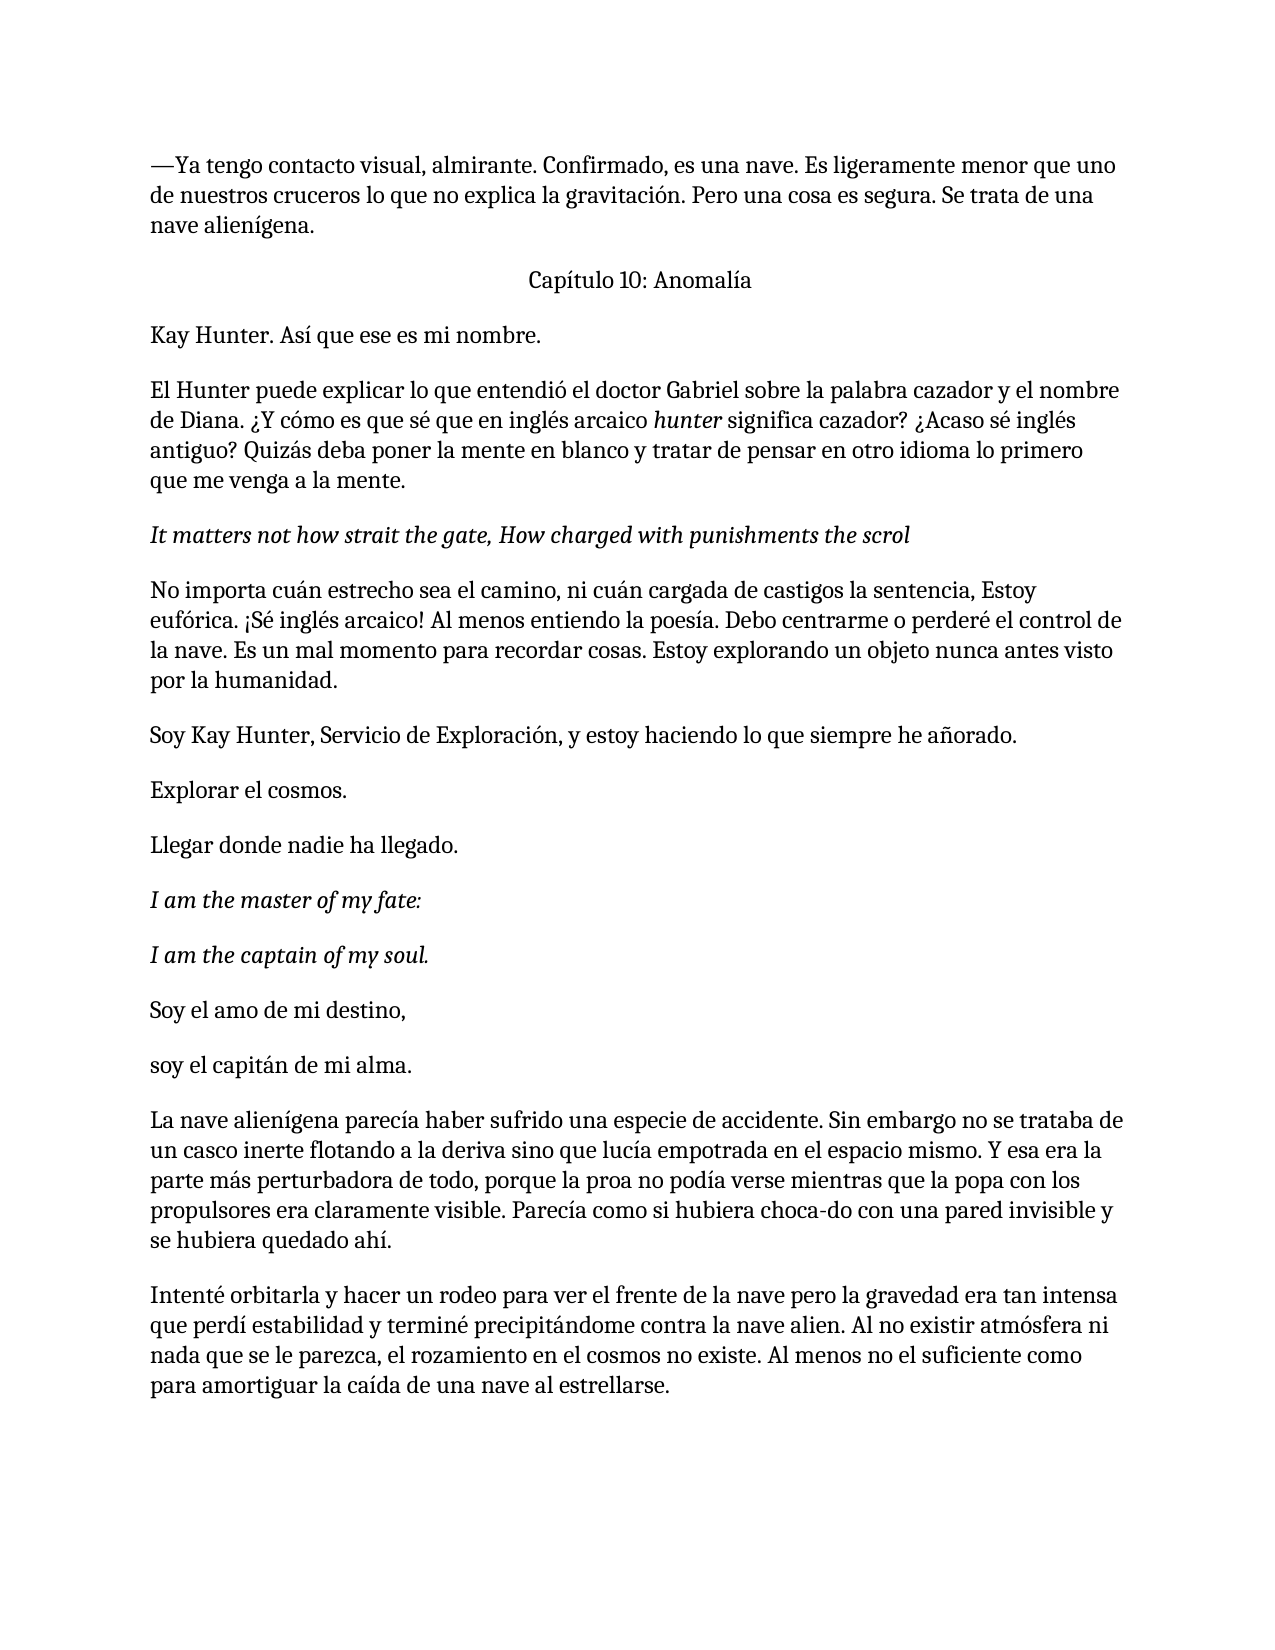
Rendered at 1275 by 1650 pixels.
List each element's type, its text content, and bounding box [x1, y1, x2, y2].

text I am the captain of my soul. [150, 940, 1125, 970]
text Soy el amo de mi destino, [150, 995, 1125, 1025]
text I am the master of my fate: [150, 885, 1125, 915]
text El Hunter puede explicar lo que entendió el doctor Gabriel sobre la palabra cazador y el nombre de Diana. ¿Y cómo es que sé que en inglés arcaico hunter significa cazador? ¿Acaso sé inglés antiguo? Quizás deba poner la mente en blanco y tratar de pensar en otro idioma lo primero que me venga a la mente. [150, 375, 1125, 495]
text Llegar donde nadie ha llegado. [150, 830, 1125, 860]
text Explorar el cosmos. [150, 775, 1125, 805]
text Intenté orbitarla y hacer un rodeo para ver el frente de la nave pero la gravedad era tan intensa que perdí estabilidad y terminé precipitándome contra la nave alien. Al no existir atmósfera ni nada que se le parezca, el rozamiento en el cosmos no existe. Al menos no el suficiente como para amortiguar la caída de una nave al estrellarse. [150, 1280, 1125, 1400]
text Kay Hunter. Así que ese es mi nombre. [150, 320, 1125, 350]
text No importa cuán estrecho sea el camino, ni cuán cargada de castigos la sentencia, Estoy eufórica. ¡Sé inglés arcaico! Al menos entiendo la poesía. Debo centrarme o perderé el control de la nave. Es un mal momento para recordar cosas. Estoy explorando un objeto nunca antes visto por la humanidad. [150, 575, 1125, 695]
text La nave alienígena parecía haber sufrido una especie de accidente. Sin embargo no se trataba de un casco inerte flotando a la deriva sino que lucía empotrada en el espacio mismo. Y esa era la parte más perturbadora de todo, porque la proa no podía verse mientras que la popa con los propulsores era claramente visible. Parecía como si hubiera choca-do con una pared invisible y se hubiera quedado ahí. [150, 1105, 1125, 1255]
text —Ya tengo contacto visual, almirante. Confirmado, es una nave. Es ligeramente menor que uno de nuestros cruceros lo que no explica la gravitación. Pero una cosa es segura. Se trata de una nave alienígena. [150, 150, 1125, 240]
text Soy Kay Hunter, Servicio de Exploración, y estoy haciendo lo que siempre he añorado. [150, 720, 1125, 750]
list Capítulo 10: Anomalía [150, 265, 1125, 295]
text It matters not how strait the gate, How charged with punishments the scrol [150, 520, 1125, 550]
text soy el capitán de mi alma. [150, 1050, 1125, 1080]
